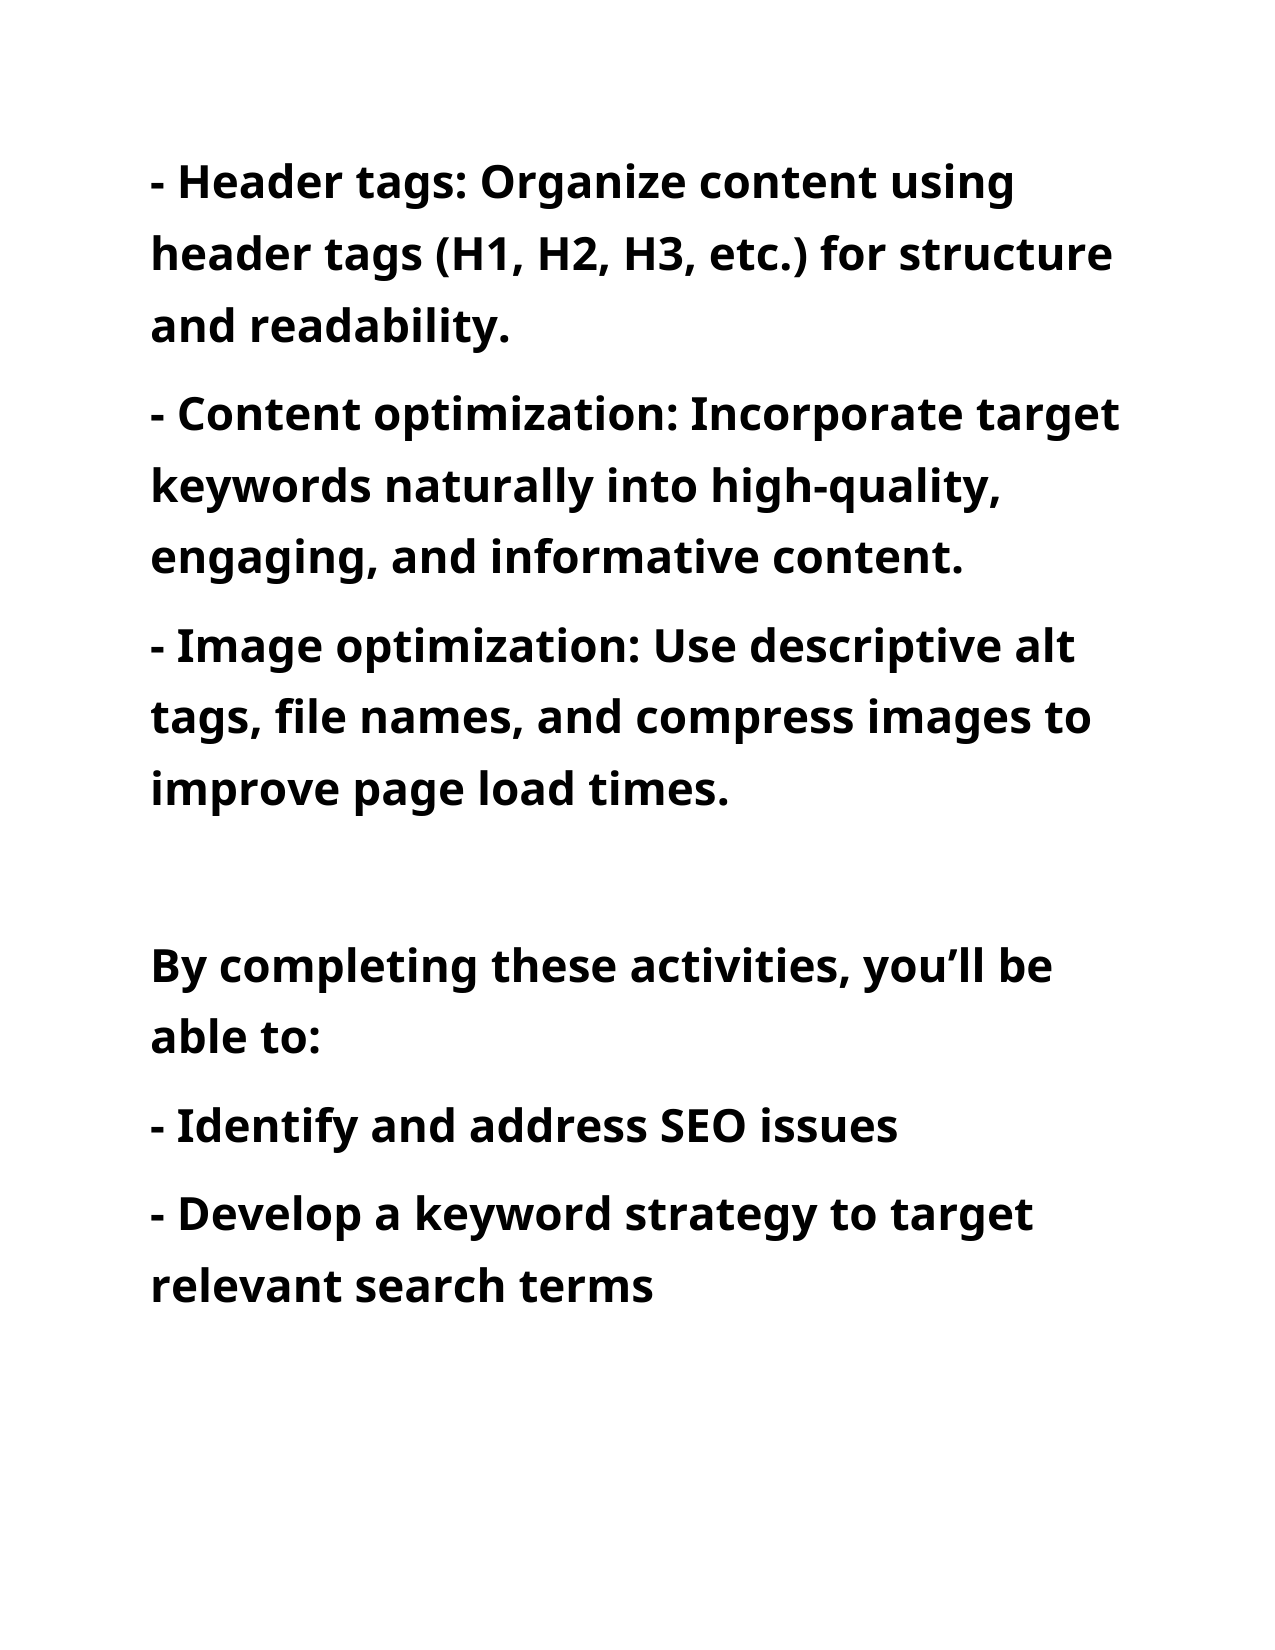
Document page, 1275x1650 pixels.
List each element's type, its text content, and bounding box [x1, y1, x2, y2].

text - Develop a keyword strategy to target relevant search terms [150, 1182, 1125, 1316]
text - Identify and address SEO issues [150, 1093, 1125, 1156]
text - Header tags: Organize content using header tags (H1, H2, H3, etc.) for structure and readability. [150, 150, 1125, 356]
text By completing these activities, you’ll be able to: [150, 933, 1125, 1067]
text - Image optimization: Use descriptive alt tags, file names, and compress images to improve page load times. [150, 613, 1125, 819]
text - Content optimization: Incorporate target keywords naturally into high-quality, engaging, and informative content. [150, 382, 1125, 587]
